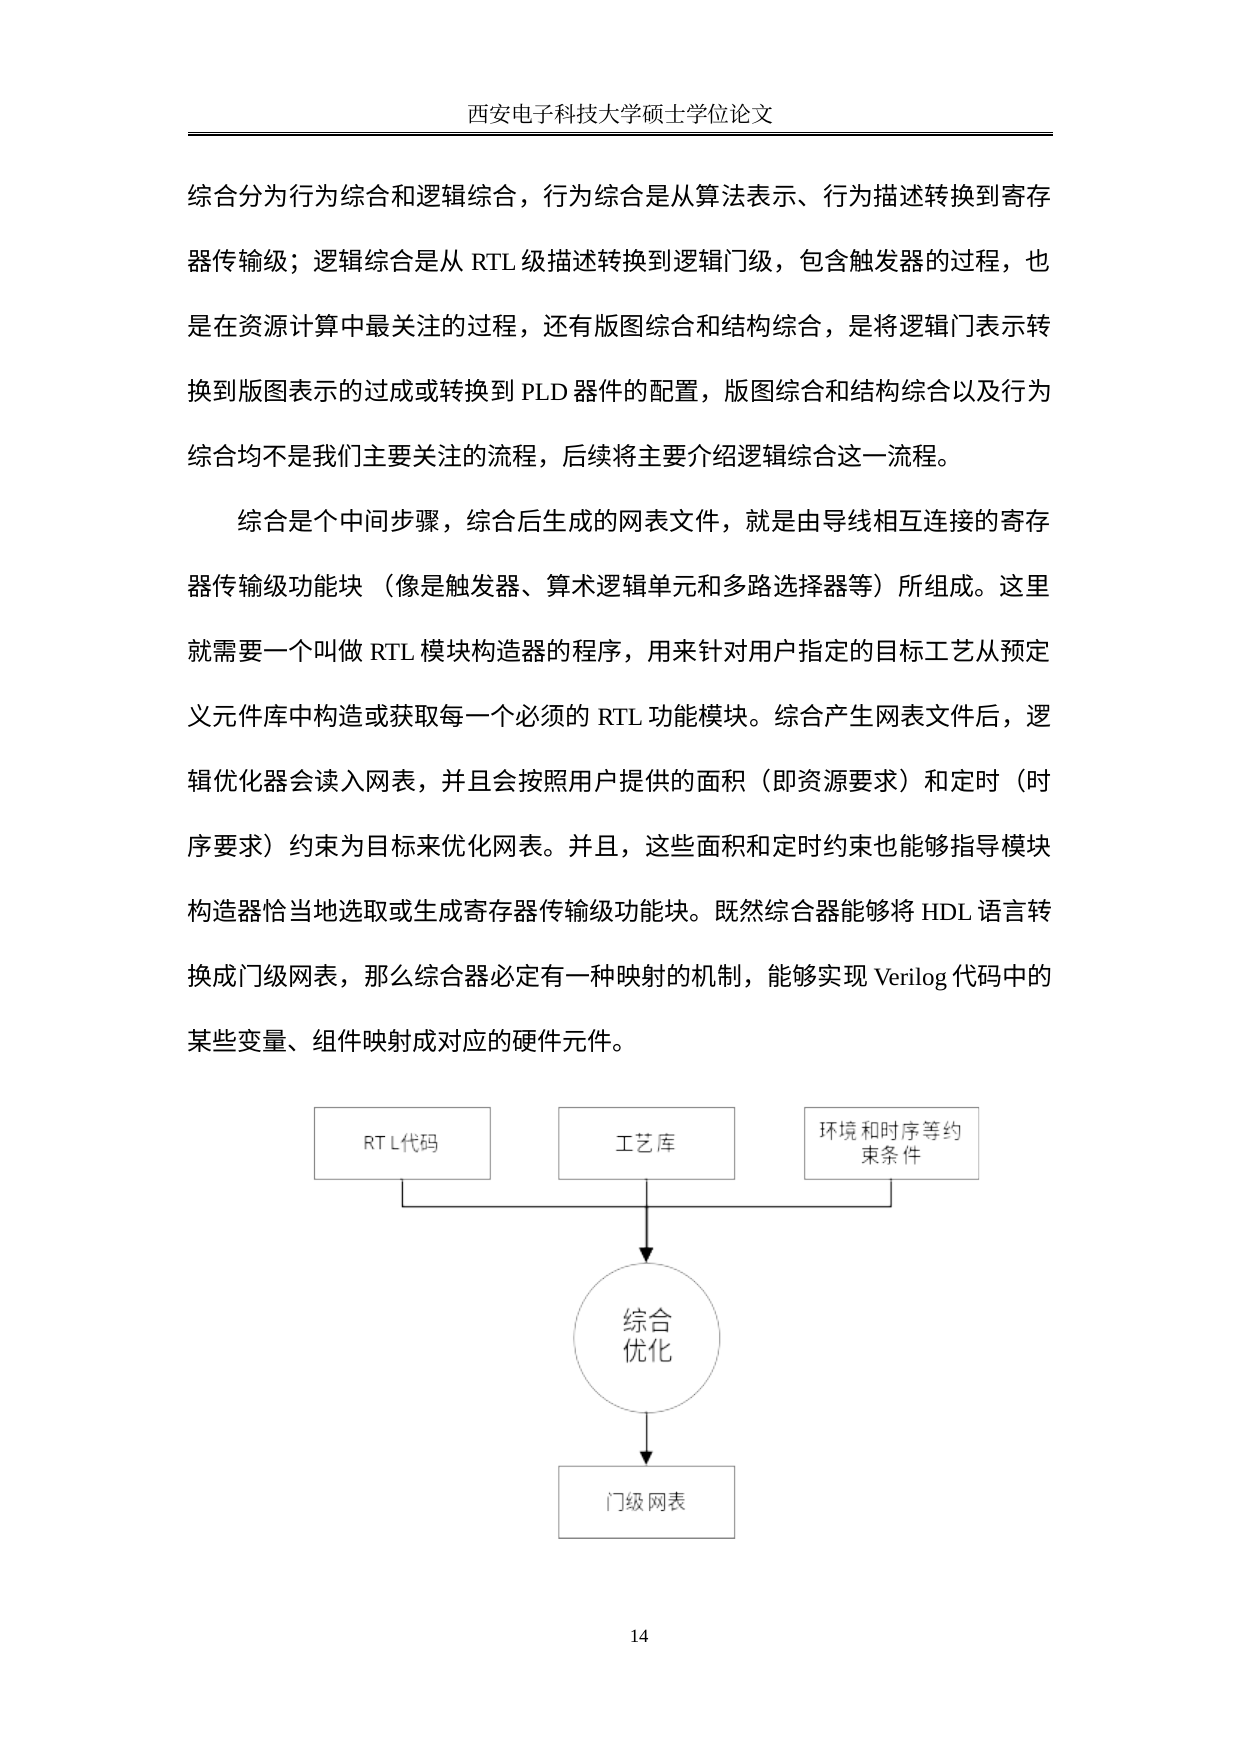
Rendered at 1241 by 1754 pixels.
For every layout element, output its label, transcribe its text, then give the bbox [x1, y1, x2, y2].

text 综合是个中间步骤，综合后生成的网表文件，就是由导线相互连接的寄存器传输级功能块 （像是触发器、算术逻辑单元和多路选择器等）所组成。这里就需要一个叫做RTL模块构造器的程序，用来针对用户指定的目标工艺从预定义元件库中构造或获取每一个必须的RTL功能模块。综合产生网表文件后，逻辑优化器会读入网表，并且会按照用户提供的面积（即资源要求）和定时（时序要求）约束为目标来优化网表。并且，这些面积和定时约束也能够指导模块构造器恰当地选取或生成寄存器传输级功能块。既然综合器能够将HDL语言转换成门级网表，那么综合器必定有一种映射的机制，能够实现Verilog代码中的某些变量、组件映射成对应的硬件元件。 [187, 487, 1053, 1072]
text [187, 162, 1053, 487]
